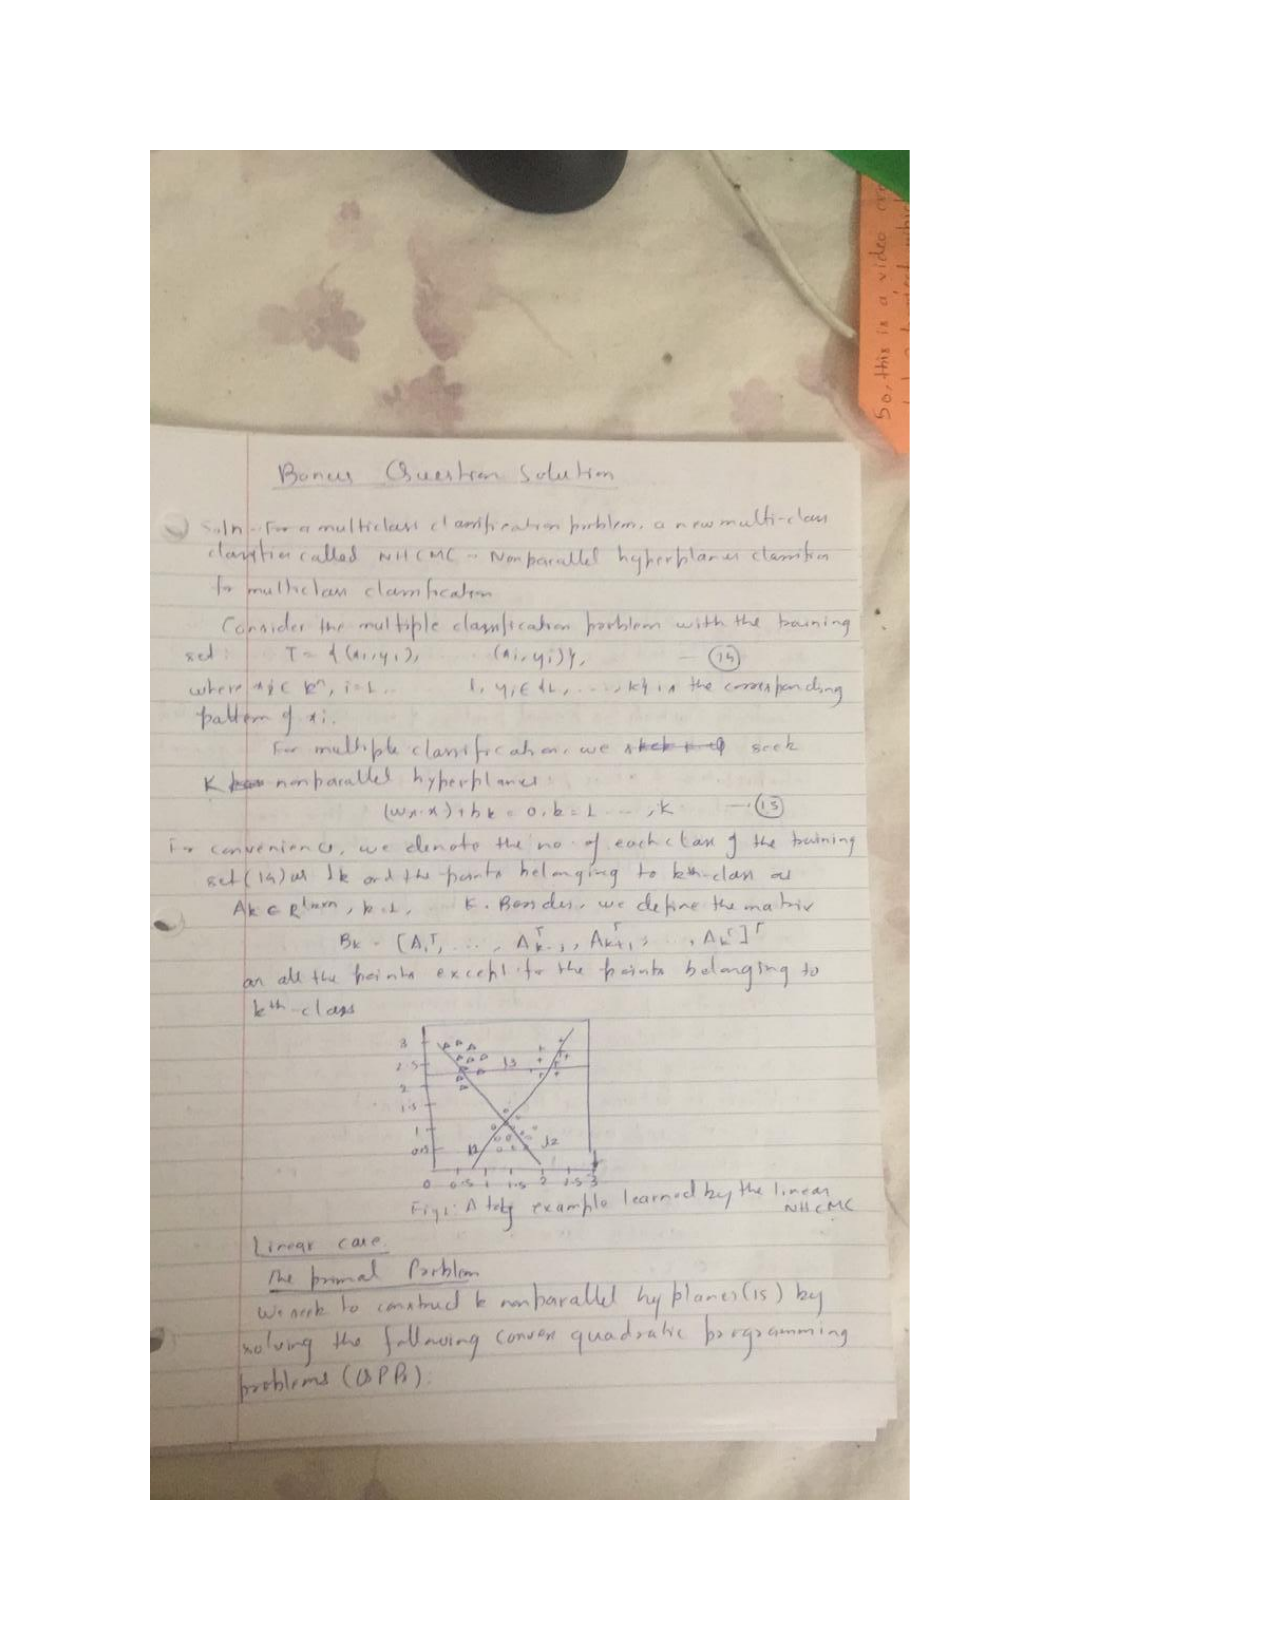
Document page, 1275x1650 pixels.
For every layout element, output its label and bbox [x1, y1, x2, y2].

picture [150, 150, 910, 1500]
